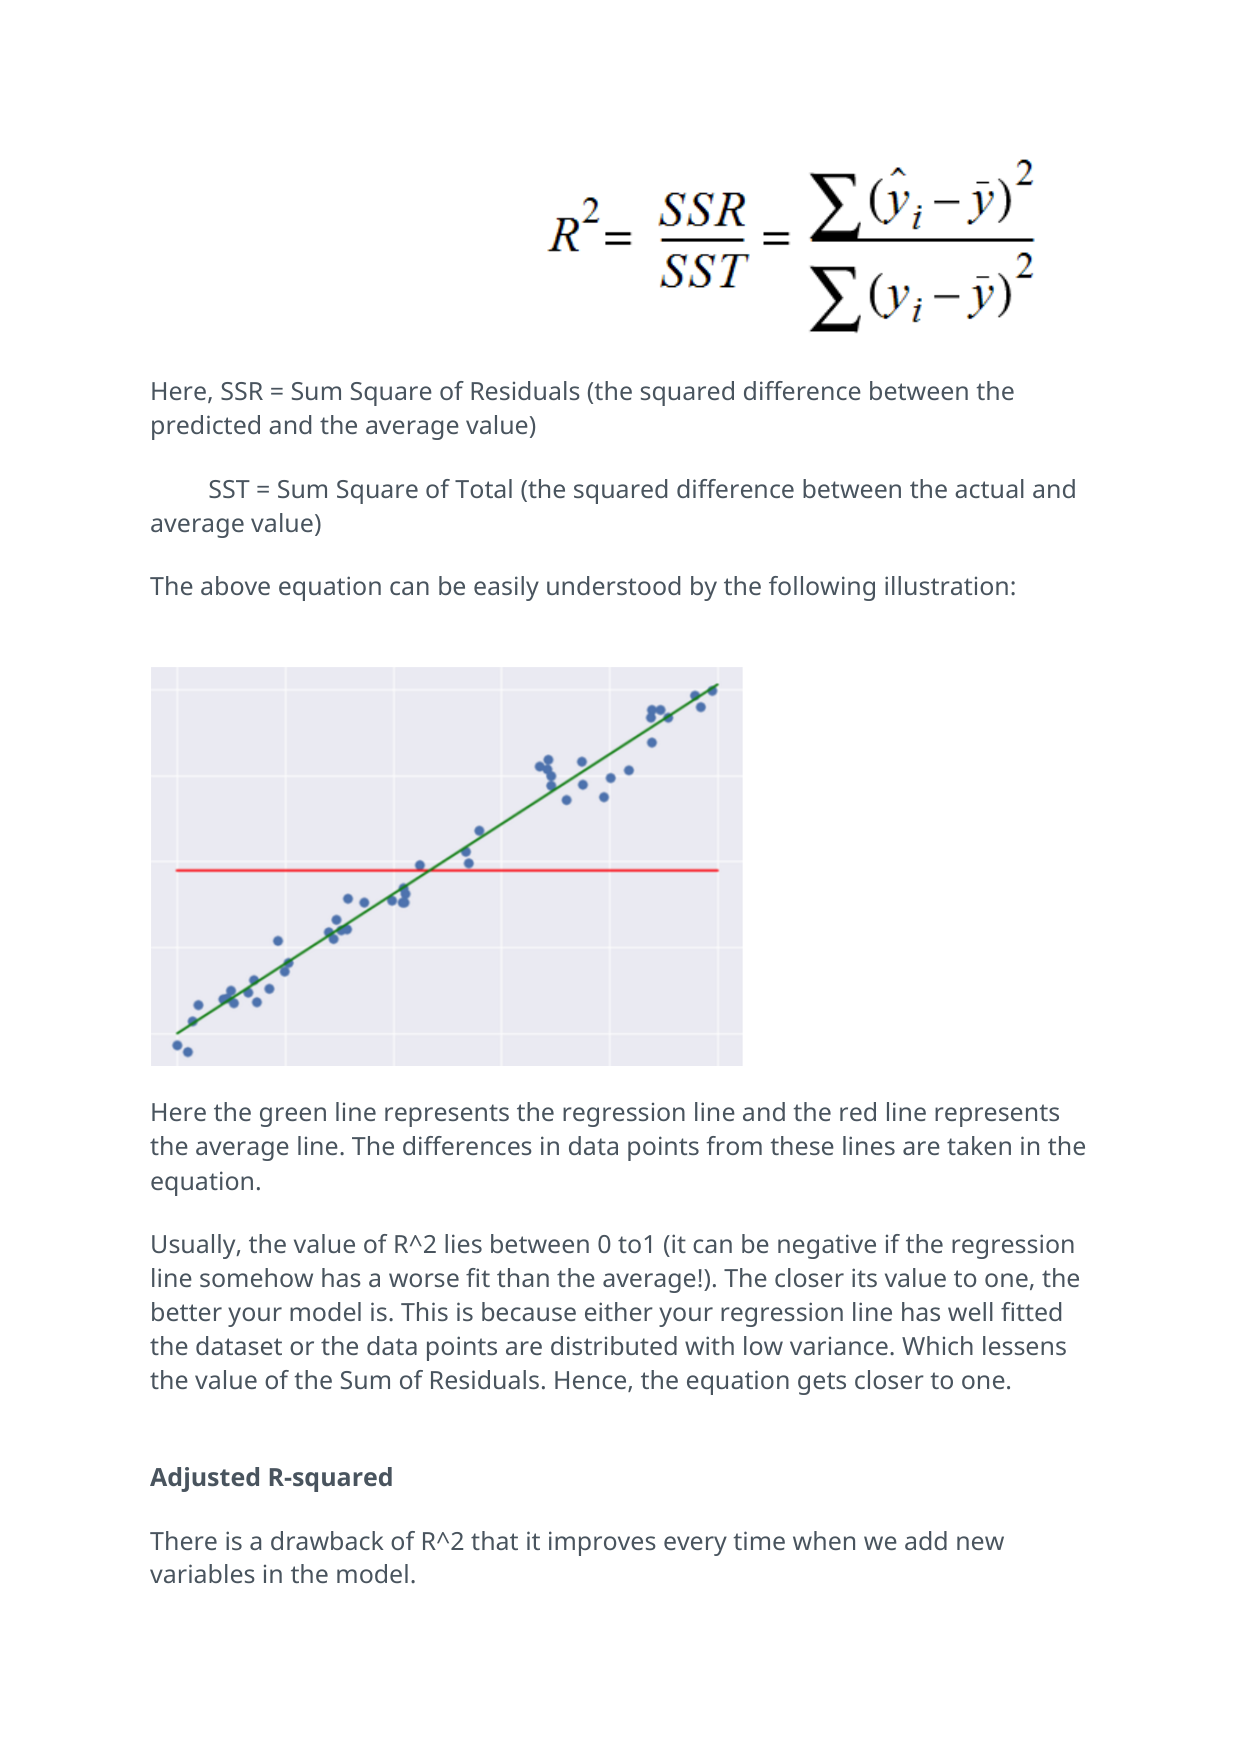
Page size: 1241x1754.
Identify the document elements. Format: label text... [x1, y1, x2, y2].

text Adjusted R-squared [150, 1426, 1090, 1494]
text Here the green line represents the regression line and the red line represents the average line. The differences in data points from these lines are taken in the equation. [150, 1095, 1090, 1197]
text The above equation can be easily understood by the following illustration: [150, 568, 1090, 603]
picture [150, 665, 743, 1066]
text Usually, the value of R^2 lies between 0 to1 (it can be negative if the regression line somehow has a worse fit than the average!). The closer its value to one, the better your model is. This is because either your regression line has well fitted the dataset or the data points are distributed with low variance. Which lessens the value of the Sum of Residuals. Hence, the equation gets closer to one. [150, 1226, 1090, 1397]
text Here, SSR = Sum Square of Residuals (the squared difference between the predicted and the average value) [150, 374, 1090, 442]
text There is a drawback of R^2 that it improves every time when we add new variables in the model. [150, 1523, 1090, 1591]
text SST = Sum Square of Total (the squared difference between the actual and average value) [150, 471, 1090, 539]
picture [543, 150, 1041, 338]
